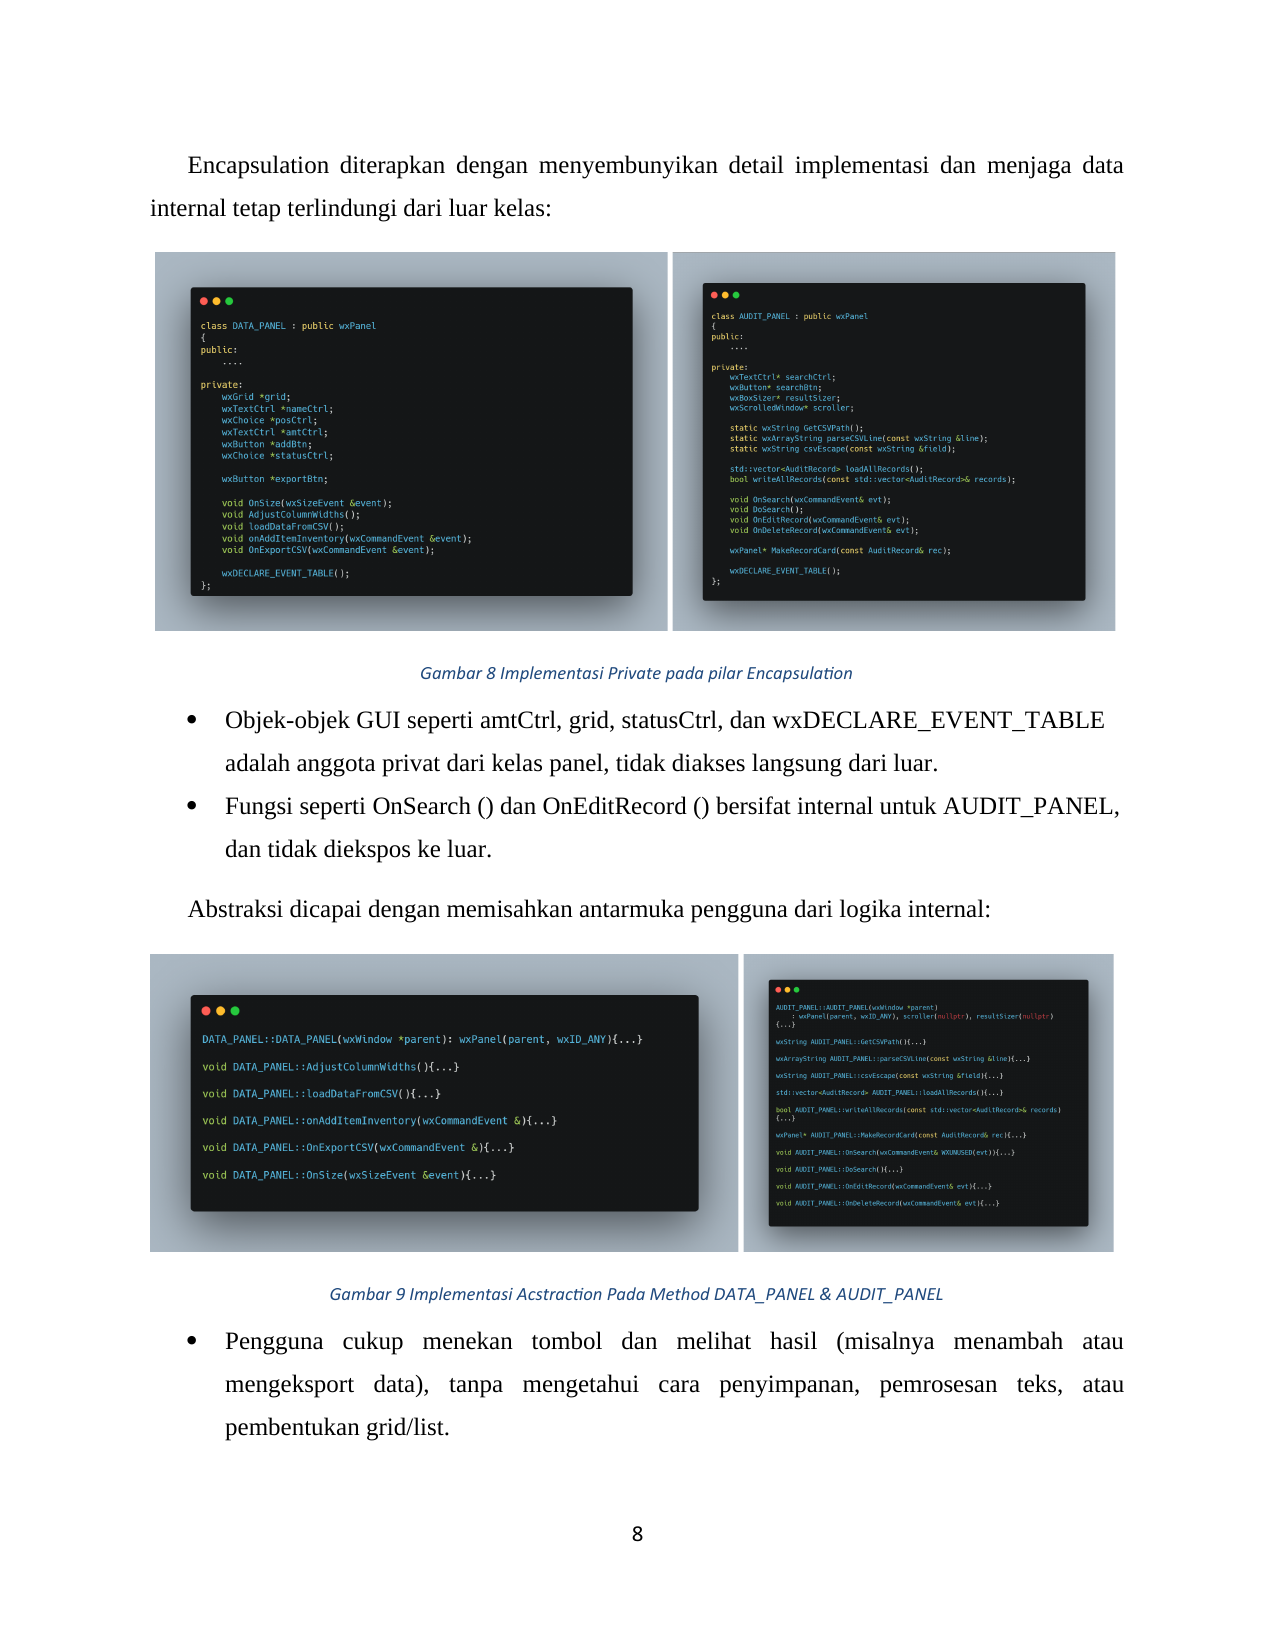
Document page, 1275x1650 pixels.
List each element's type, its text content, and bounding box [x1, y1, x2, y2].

list Fungsi seperti OnSearch () dan OnEditRecord () bersifat internal untuk AUDIT_PANEL, dan tidak diekspos ke luar. [187, 791, 1125, 863]
picture [150, 954, 739, 1252]
text Gambar 9 Implementasi Acstraction Pada Method DATA_PANEL & AUDIT_PANEL [150, 1282, 1125, 1305]
picture [155, 252, 668, 631]
picture [743, 954, 1114, 1252]
list Objek-objek GUI seperti amtCtrl, grid, statusCtrl, dan wxDECLARE_EVENT_TABLE adalah anggota privat dari kelas panel, tidak diakses langsung dari luar. [187, 705, 1125, 777]
text Encapsulation diterapkan dengan menyembunyikan detail implementasi dan menjaga data internal tetap terlindungi dari luar kelas: [150, 150, 1125, 222]
list Pengguna cukup menekan tombol dan melihat hasil (misalnya menambah atau mengeksport data), tanpa mengetahui cara penyimpanan, pemrosesan teks, atau pembentukan grid/list. [187, 1326, 1125, 1441]
text Abstraksi dicapai dengan memisahkan antarmuka pengguna dari logika internal: [150, 894, 1125, 923]
picture [672, 252, 1116, 631]
text Gambar 8 Implementasi Private pada pilar Encapsulation [150, 661, 1125, 684]
